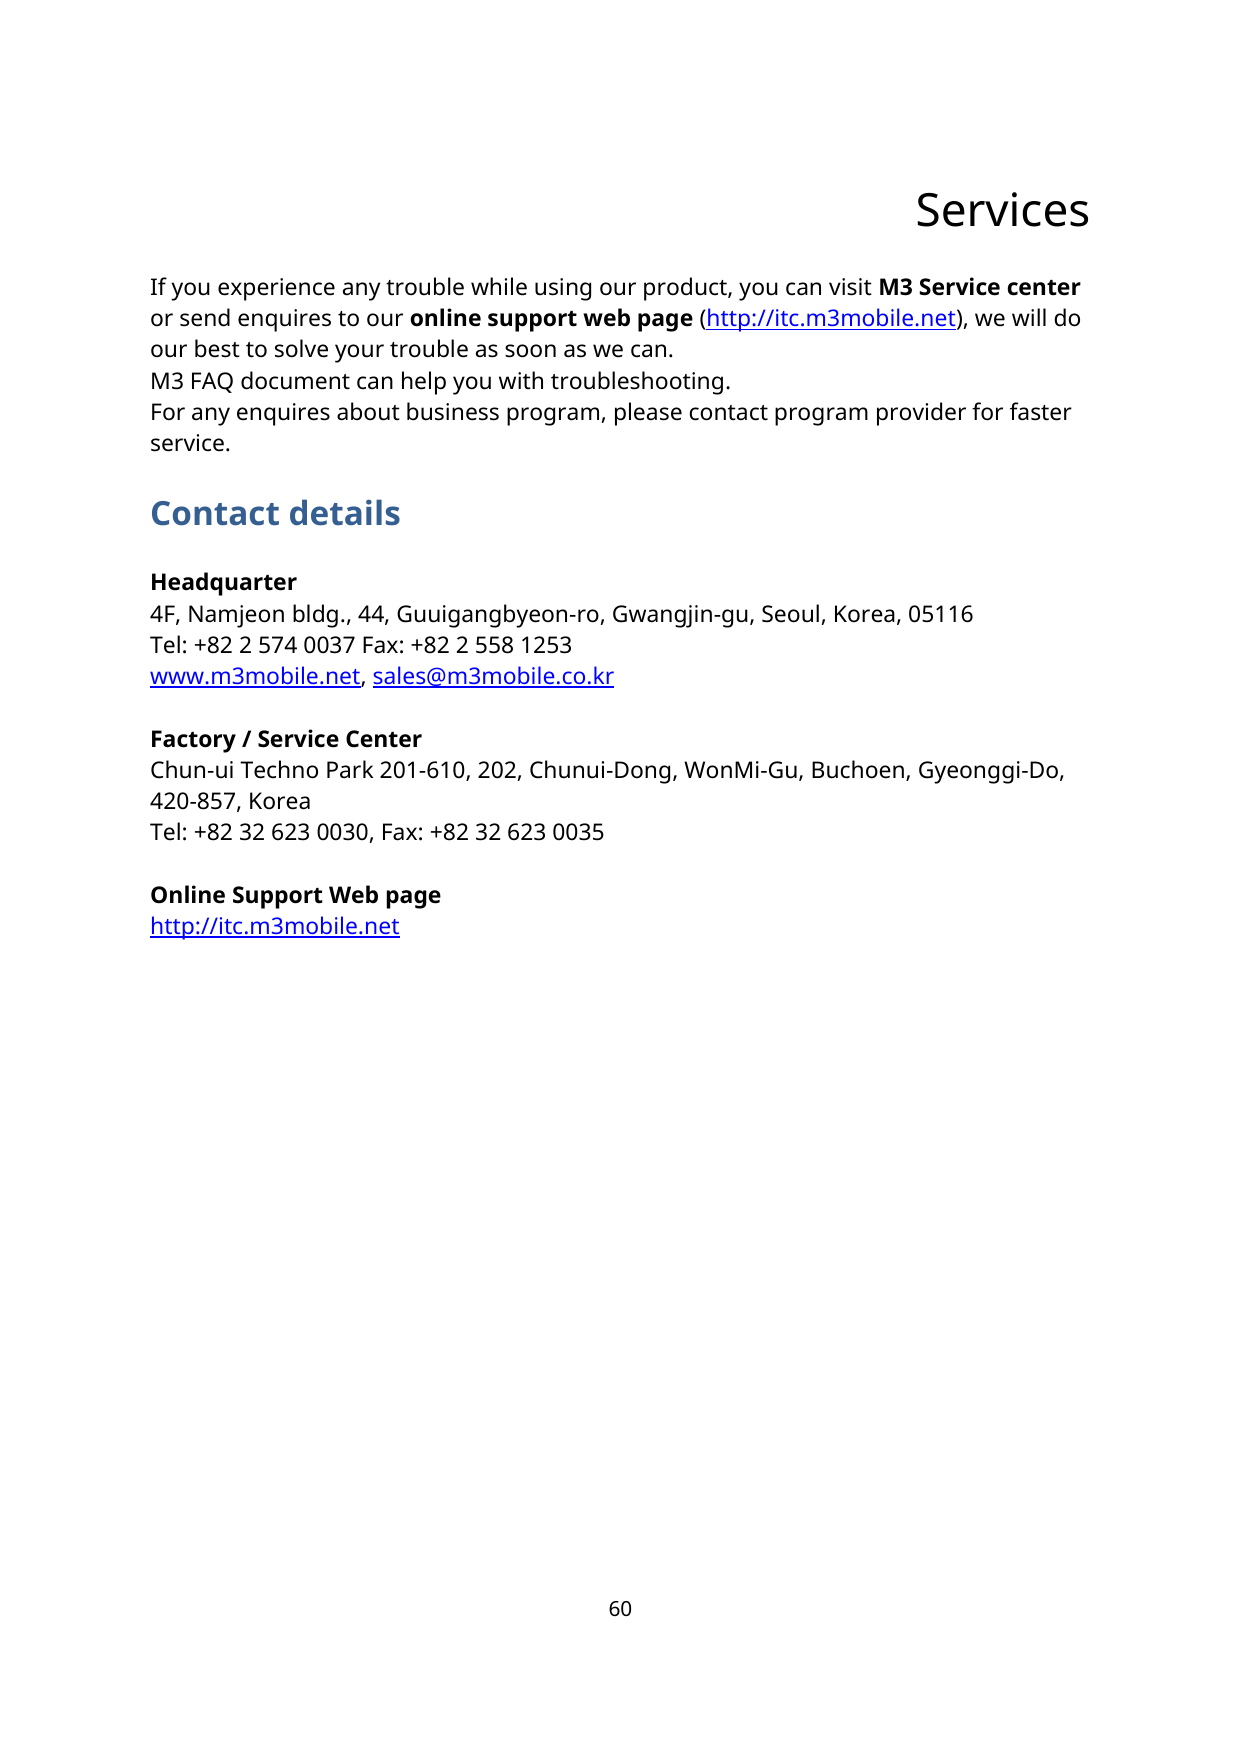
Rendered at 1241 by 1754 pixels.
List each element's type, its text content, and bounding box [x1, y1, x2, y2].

text 4F, Namjeon bldg., 44, Guuigangbyeon-ro, Gwangjin-gu, Seoul, Korea, 05116 Tel: +82 2 574 0037 Fax: +82 2 558 1253 [150, 597, 1090, 660]
subtitle Services [150, 177, 1090, 239]
text Online Support Web page [150, 879, 1090, 910]
text Headquarter [150, 566, 1090, 597]
text www.m3mobile.net, sales@m3mobile.co.kr [150, 660, 1090, 691]
text Chun-ui Techno Park 201-610, 202, Chunui-Dong, WonMi-Gu, Buchoen, Gyeonggi-Do, 420-857, Korea Tel: +82 32 623 0030, Fax: +82 32 623 0035 [150, 754, 1090, 847]
text http://itc.m3mobile.net [150, 910, 1090, 941]
text Contact details [150, 489, 1090, 535]
text Factory / Service Center [150, 722, 1090, 754]
text For any enquires about business program, please contact program provider for faster service. [150, 396, 1090, 458]
text If you experience any trouble while using our product, you can visit M3 Service center or send enquires to our online support web page (http://itc.m3mobile.net), we will do our best to solve your trouble as soon as we can. [150, 271, 1090, 364]
text M3 FAQ document can help you with troubleshooting. [150, 364, 1090, 396]
